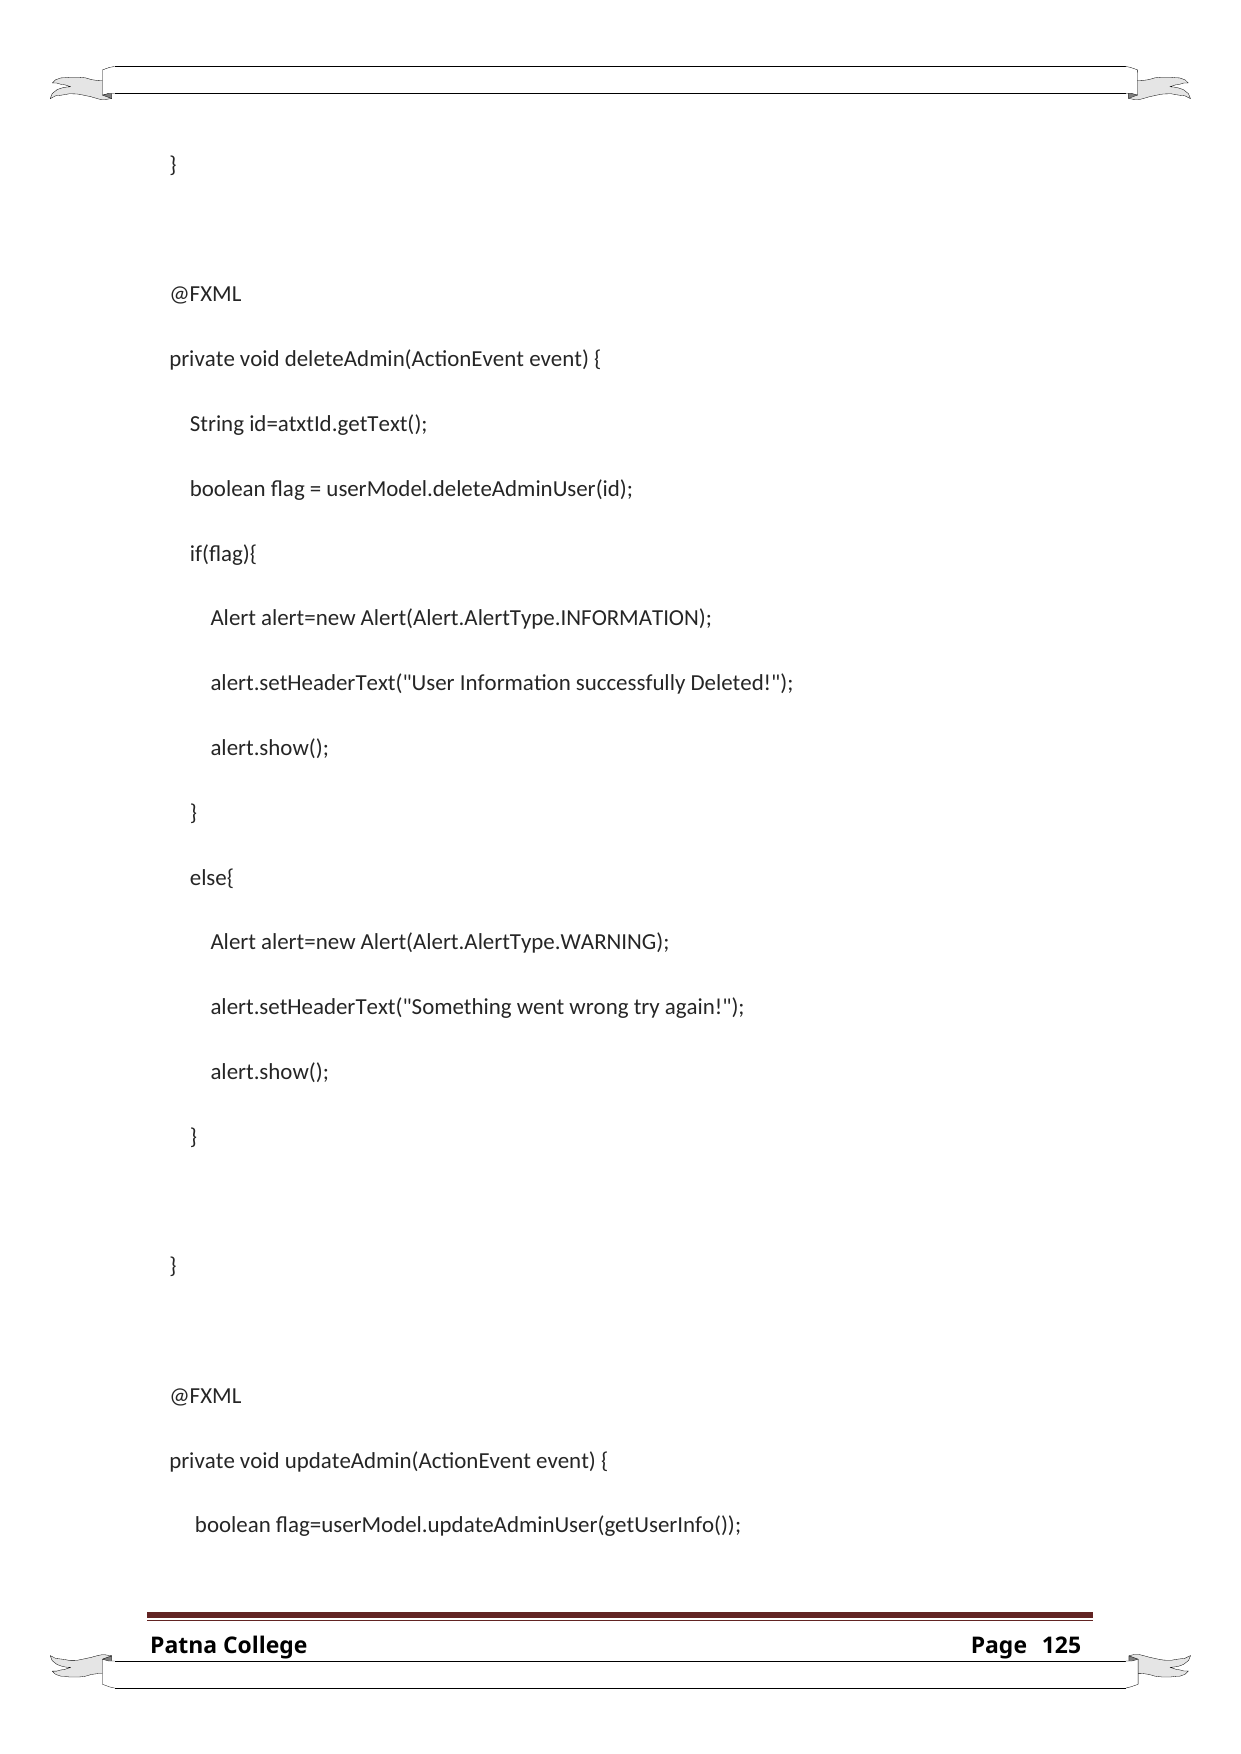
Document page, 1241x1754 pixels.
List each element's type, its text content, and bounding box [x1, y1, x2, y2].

text } [148, 798, 1090, 826]
text Alert alert=new Alert(Alert.AlertType.WARNING); [148, 927, 1090, 956]
text @FXML [148, 279, 1090, 308]
text private void updateAdmin(ActionEvent event) { [148, 1446, 1090, 1474]
text alert.show(); [148, 1057, 1090, 1085]
text if(flag){ [148, 539, 1090, 567]
text boolean flag = userModel.deleteAdminUser(id); [148, 474, 1090, 502]
text @FXML [148, 1381, 1090, 1409]
text } [148, 1251, 1090, 1279]
text alert.show(); [148, 733, 1090, 761]
text private void deleteAdmin(ActionEvent event) { [148, 344, 1090, 372]
text alert.setHeaderText("Something went wrong try again!"); [148, 992, 1090, 1020]
text else{ [148, 863, 1090, 891]
text alert.setHeaderText("User Information successfully Deleted!"); [148, 668, 1090, 696]
text } [148, 1122, 1090, 1150]
text String id=atxtId.getText(); [148, 409, 1090, 437]
text Alert alert=new Alert(Alert.AlertType.INFORMATION); [148, 603, 1090, 632]
text boolean flag=userModel.updateAdminUser(getUserInfo()); [148, 1511, 1090, 1539]
text } [148, 150, 1090, 178]
